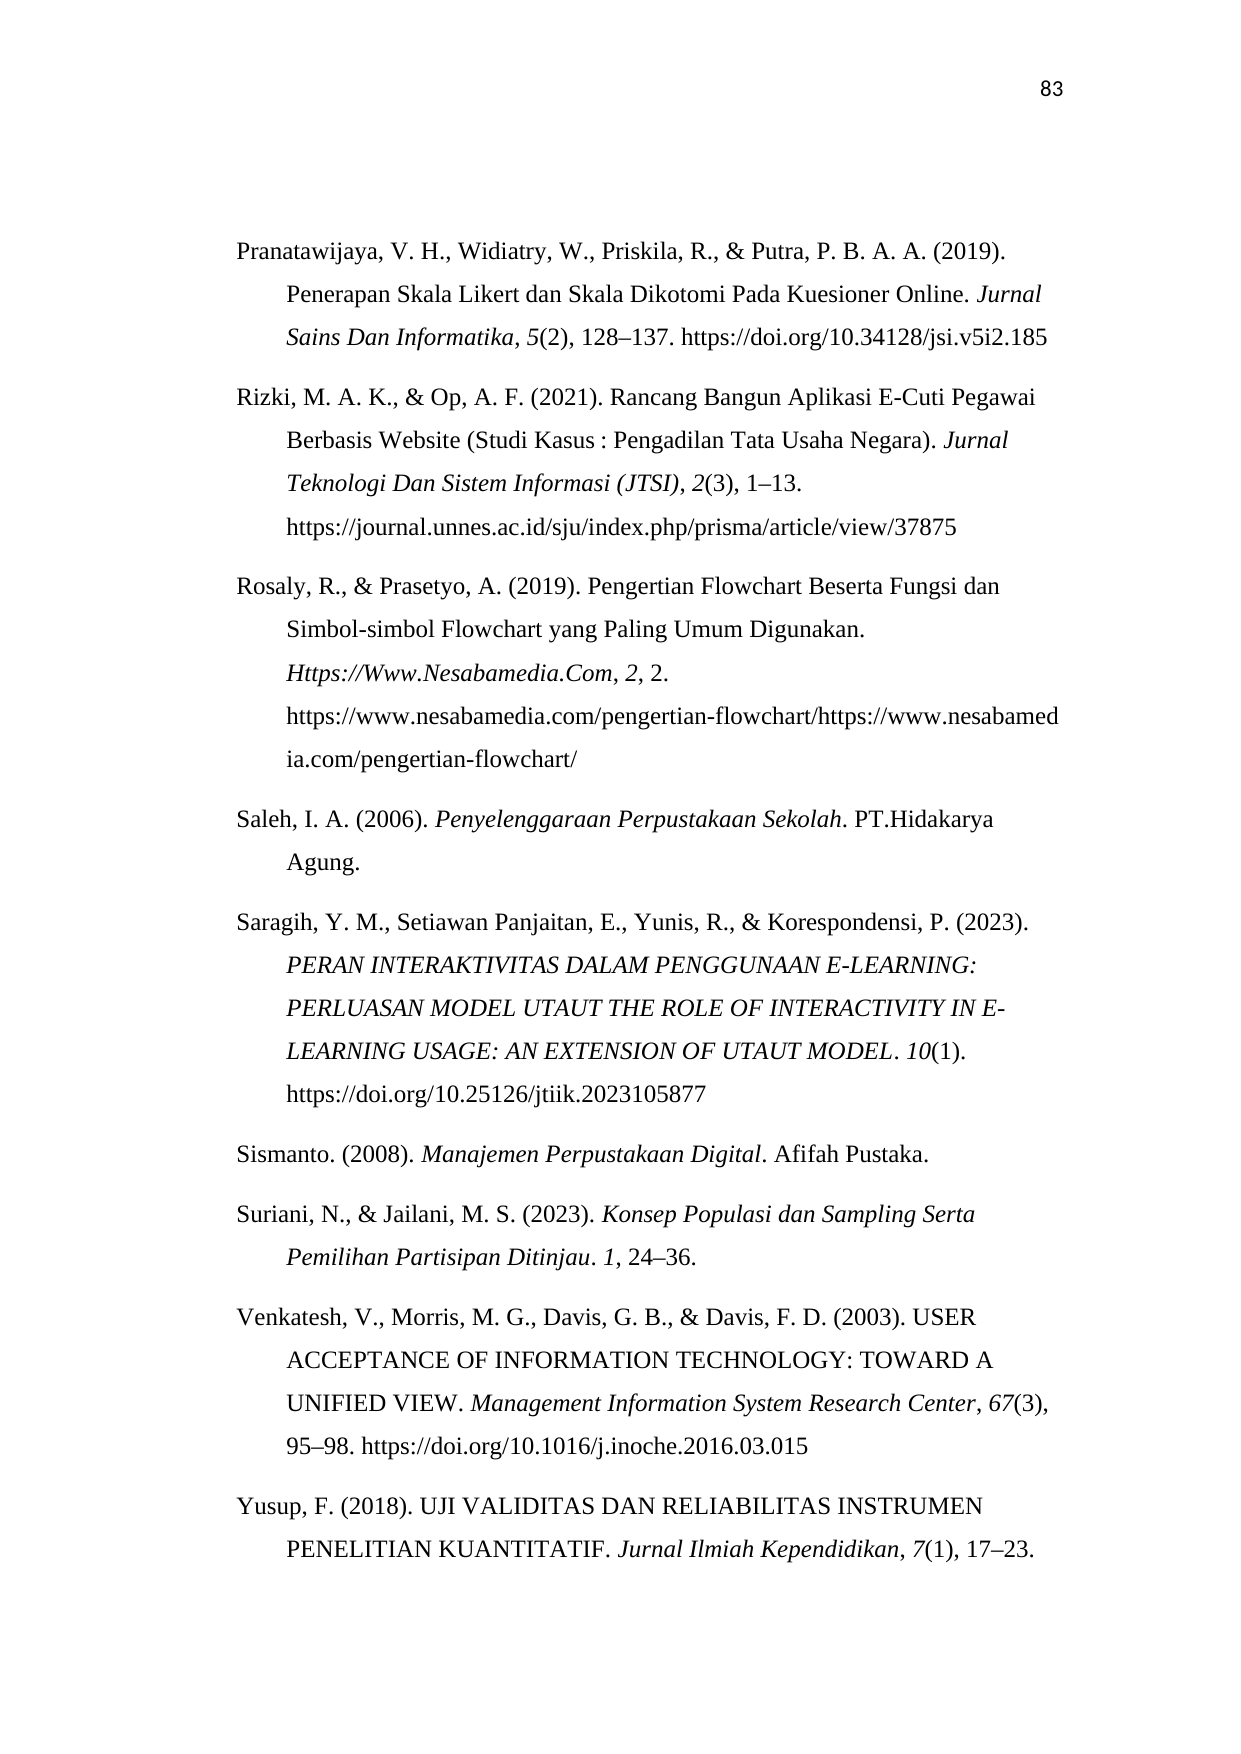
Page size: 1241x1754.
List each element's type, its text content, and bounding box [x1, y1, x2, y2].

text Rizki, M. A. K., & Op, A. F. (2021). Rancang Bangun Aplikasi E-Cuti Pegawai Berbasis Website (Studi Kasus : Pengadilan Tata Usaha Negara). Jurnal Teknologi Dan Sistem Informasi (JTSI), 2(3), 1–13. https://journal.unnes.ac.id/sju/index.php/prisma/article/view/37875 [236, 382, 1063, 540]
text Yusup, F. (2018). UJI VALIDITAS DAN RELIABILITAS INSTRUMEN PENELITIAN KUANTITATIF. Jurnal Ilmiah Kependidikan, 7(1), 17–23. [236, 1491, 1063, 1563]
text Saleh, I. A. (2006). Penyelenggaraan Perpustakaan Sekolah. PT.Hidakarya Agung. [236, 804, 1063, 876]
text Sismanto. (2008). Manajemen Perpustakaan Digital. Afifah Pustaka. [236, 1139, 1063, 1168]
text Rosaly, R., & Prasetyo, A. (2019). Pengertian Flowchart Beserta Fungsi dan Simbol-simbol Flowchart yang Paling Umum Digunakan. Https://Www.Nesabamedia.Com, 2, 2. https://www.nesabamedia.com/pengertian-flowchart/https://www.nesabamedia.com/pengertian-flowchart/ [236, 571, 1063, 773]
text Venkatesh, V., Morris, M. G., Davis, G. B., & Davis, F. D. (2003). USER ACCEPTANCE OF INFORMATION TECHNOLOGY: TOWARD A UNIFIED VIEW. Management Information System Research Center, 67(3), 95–98. https://doi.org/10.1016/j.inoche.2016.03.015 [236, 1302, 1063, 1460]
text Pranatawijaya, V. H., Widiatry, W., Priskila, R., & Putra, P. B. A. A. (2019). Penerapan Skala Likert dan Skala Dikotomi Pada Kuesioner Online. Jurnal Sains Dan Informatika, 5(2), 128–137. https://doi.org/10.34128/jsi.v5i2.185 [236, 236, 1063, 351]
text Saragih, Y. M., Setiawan Panjaitan, E., Yunis, R., & Korespondensi, P. (2023). PERAN INTERAKTIVITAS DALAM PENGGUNAAN E-LEARNING: PERLUASAN MODEL UTAUT THE ROLE OF INTERACTIVITY IN E-LEARNING USAGE: AN EXTENSION OF UTAUT MODEL. 10(1). https://doi.org/10.25126/jtiik.2023105877 [236, 907, 1063, 1108]
text Suriani, N., & Jailani, M. S. (2023). Konsep Populasi dan Sampling Serta Pemilihan Partisipan Ditinjau. 1, 24–36. [236, 1199, 1063, 1271]
